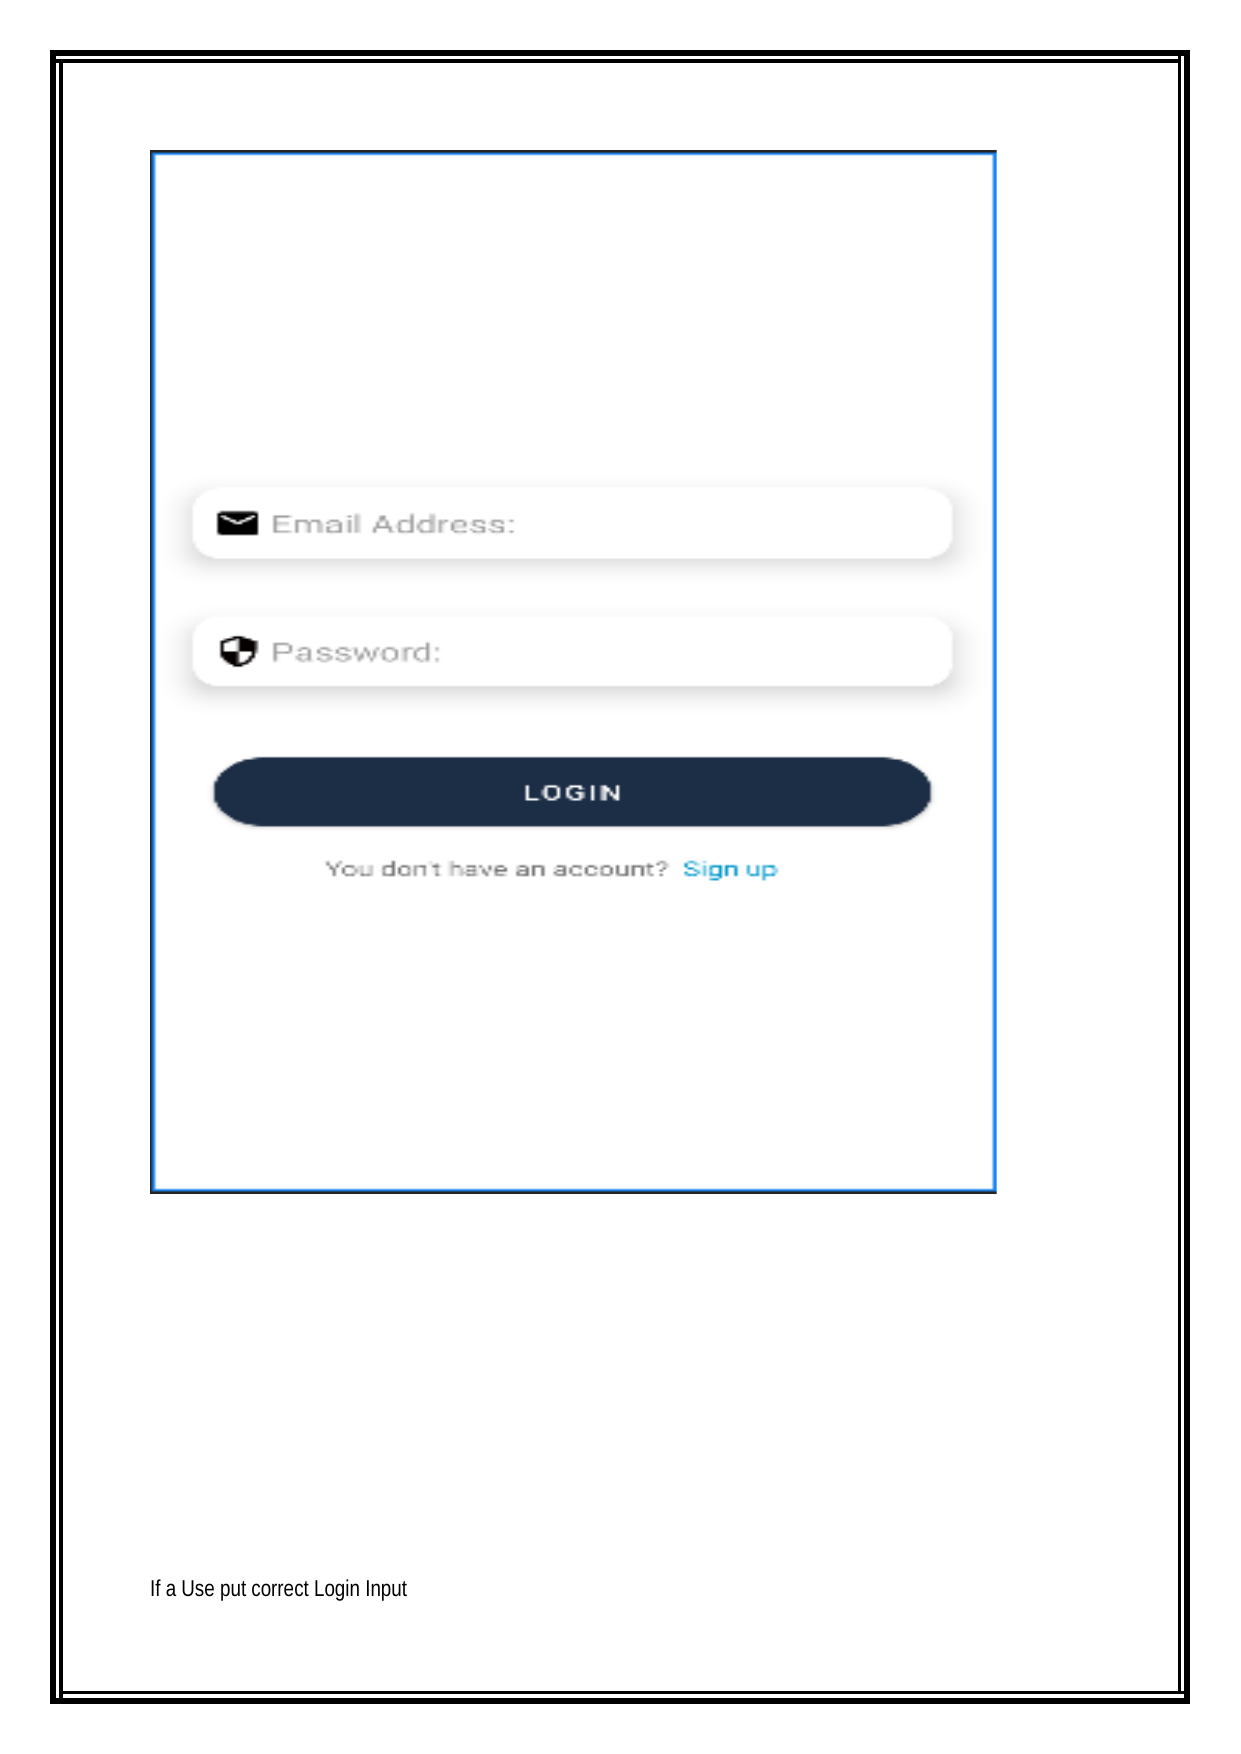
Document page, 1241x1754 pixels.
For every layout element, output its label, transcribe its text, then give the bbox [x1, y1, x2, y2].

picture [150, 150, 997, 1194]
text If a Use put correct Login Input [150, 1574, 1090, 1601]
